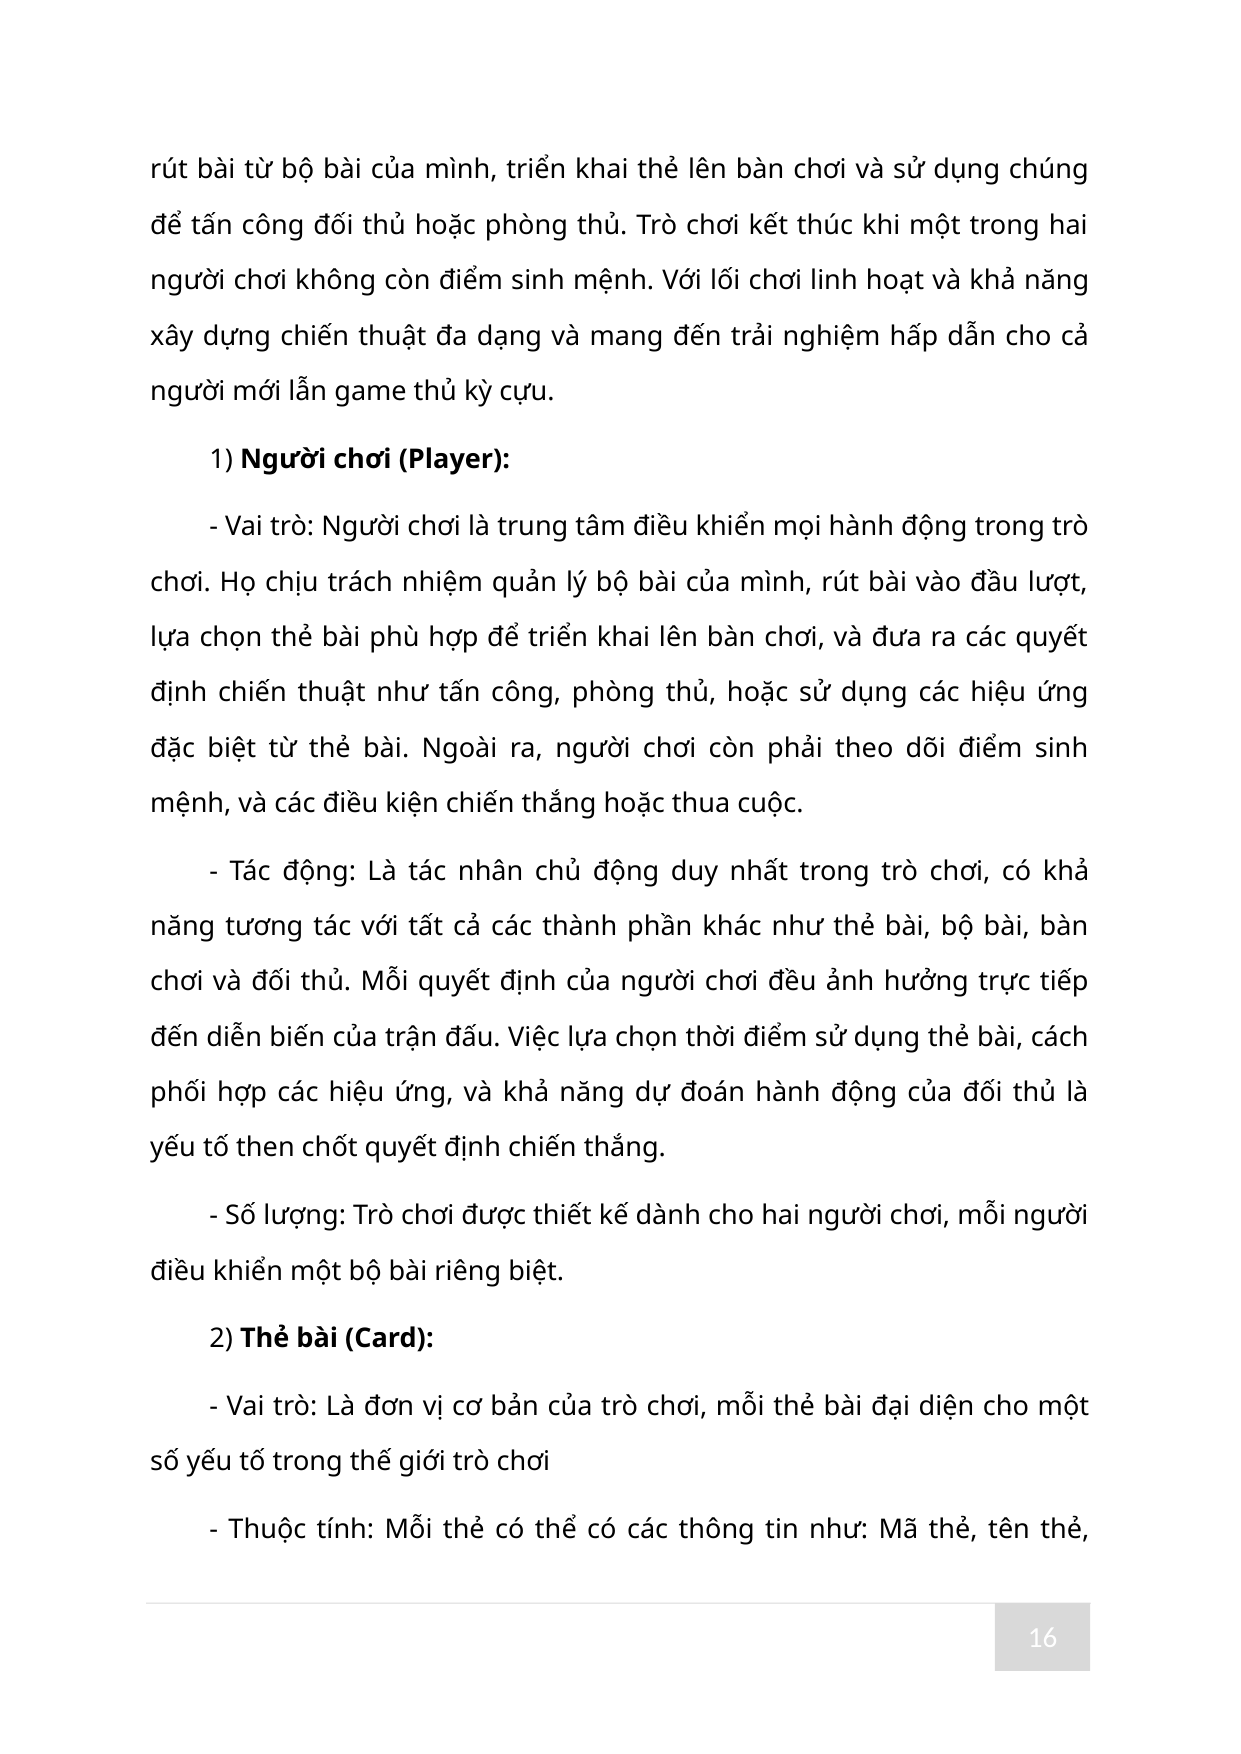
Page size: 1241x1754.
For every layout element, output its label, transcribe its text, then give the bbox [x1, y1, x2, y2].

text - Vai trò: Là đơn vị cơ bản của trò chơi, mỗi thẻ bài đại diện cho một số yếu tố trong thế giới trò chơi [150, 1387, 1090, 1479]
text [150, 1510, 1090, 1547]
text 1) Người chơi (Player): [150, 439, 1090, 476]
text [150, 150, 1090, 408]
text - Tác động: Là tác nhân chủ động duy nhất trong trò chơi, có khả năng tương tác với tất cả các thành phần khác như thẻ bài, bộ bài, bàn chơi và đối thủ. Mỗi quyết định của người chơi đều ảnh hưởng trực tiếp đến diễn biến của trận đấu. Việc lựa chọn thời điểm sử dụng thẻ bài, cách phối hợp các hiệu ứng, và khả năng dự đoán hành động của đối thủ là yếu tố then chốt quyết định chiến thắng. [150, 851, 1090, 1165]
text - Số lượng: Trò chơi được thiết kế dành cho hai người chơi, mỗi người điều khiển một bộ bài riêng biệt. [150, 1196, 1090, 1288]
text 2) Thẻ bài (Card): [150, 1319, 1090, 1356]
text - Vai trò: Người chơi là trung tâm điều khiển mọi hành động trong trò chơi. Họ chịu trách nhiệm quản lý bộ bài của mình, rút bài vào đầu lượt, lựa chọn thẻ bài phù hợp để triển khai lên bàn chơi, và đưa ra các quyết định chiến thuật như tấn công, phòng thủ, hoặc sử dụng các hiệu ứng đặc biệt từ thẻ bài. Ngoài ra, người chơi còn phải theo dõi điểm sinh mệnh, và các điều kiện chiến thắng hoặc thua cuộc. [150, 507, 1090, 820]
